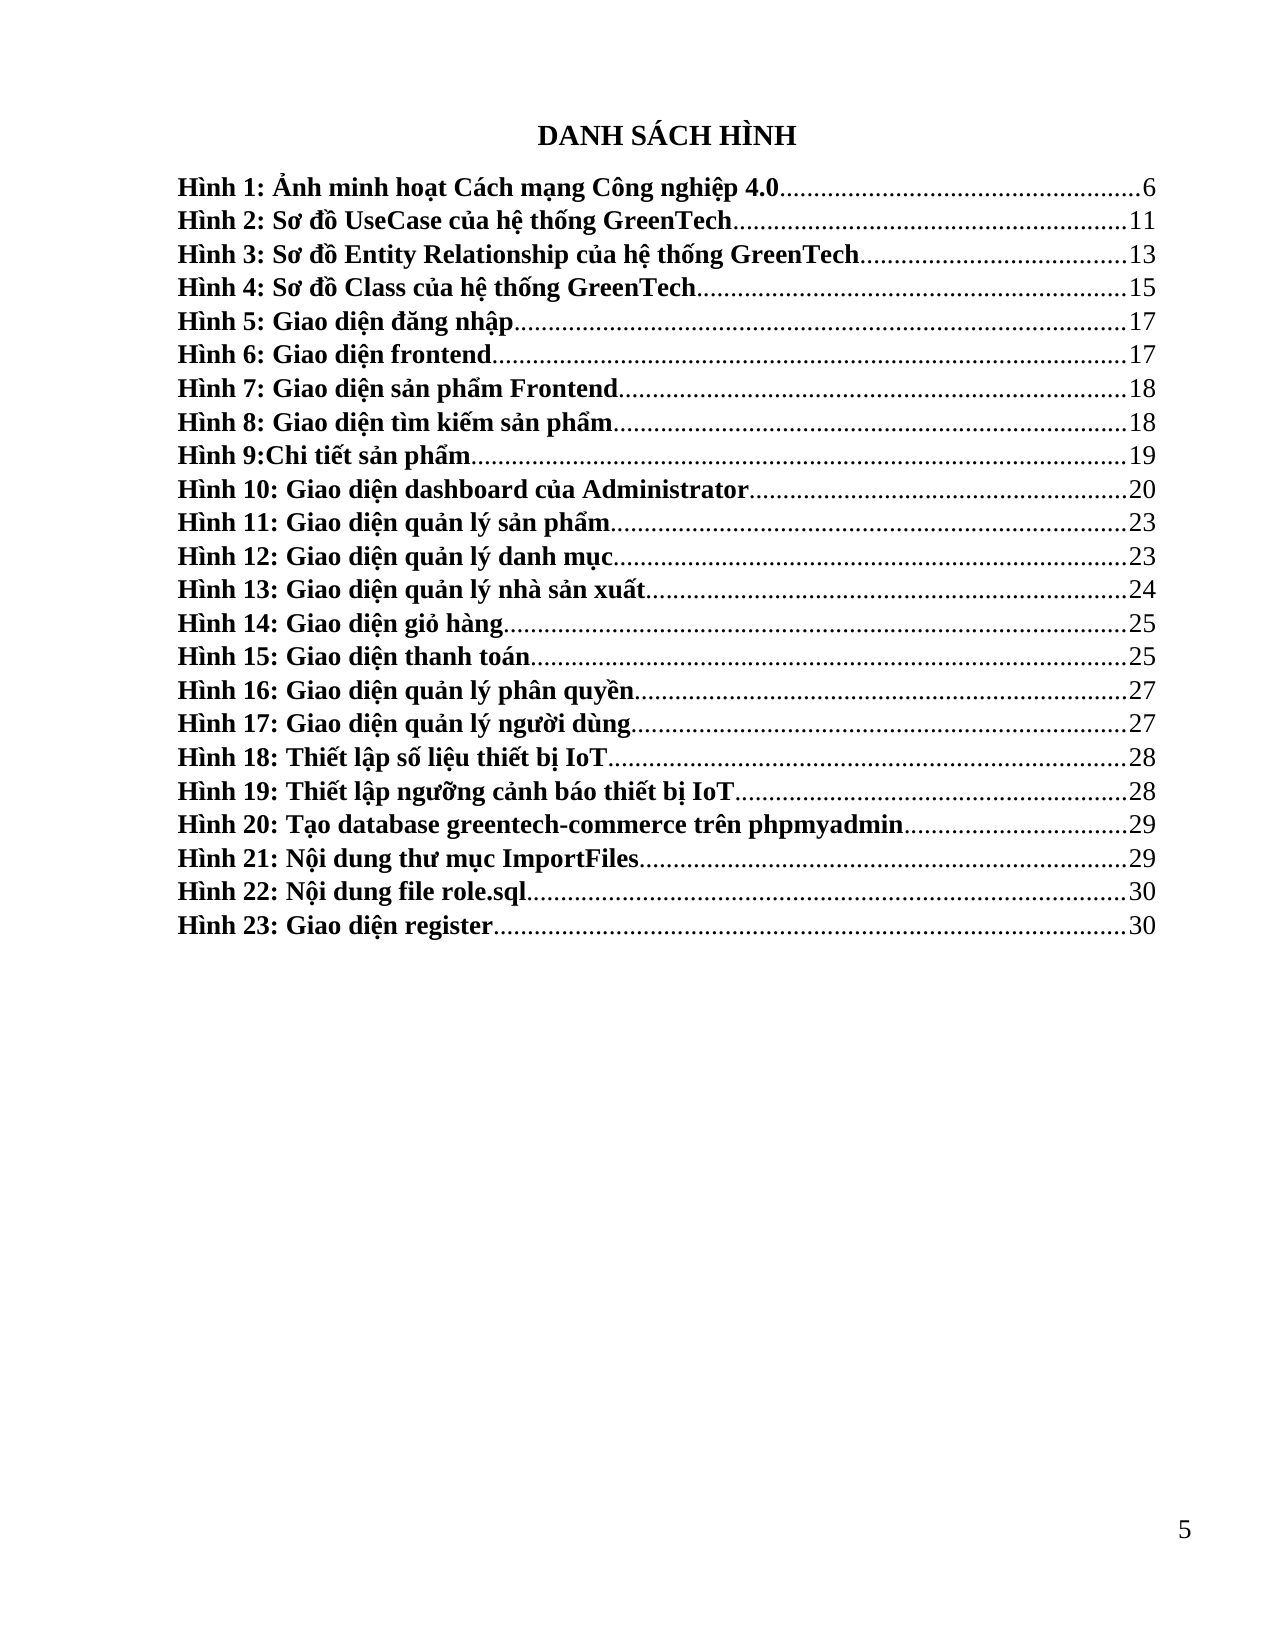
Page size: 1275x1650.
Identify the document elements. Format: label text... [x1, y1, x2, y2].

text Hình 11: Giao diện quản lý sản phẩm 23 [177, 506, 1157, 537]
text Hình 2: Sơ đồ UseCase của hệ thống GreenTech 11 [177, 204, 1157, 236]
text Hình 16: Giao diện quản lý phân quyền 27 [177, 674, 1157, 705]
text Hình 17: Giao diện quản lý người dùng 27 [177, 708, 1157, 739]
text Hình 12: Giao diện quản lý danh mục 23 [177, 540, 1157, 571]
text Hình 20: Tạo database greentech-commerce trên phpmyadmin 29 [177, 808, 1157, 839]
text Hình 9:Chi tiết sản phẩm 19 [177, 439, 1157, 470]
text DANH SÁCH HÌNH [177, 118, 1157, 152]
text Hình 8: Giao diện tìm kiếm sản phẩm 18 [177, 406, 1157, 437]
text Hình 14: Giao diện giỏ hàng 25 [177, 607, 1157, 638]
text Hình 13: Giao diện quản lý nhà sản xuất 24 [177, 573, 1157, 604]
text Hình 18: Thiết lập số liệu thiết bị IoT 28 [177, 741, 1157, 772]
text Hình 15: Giao diện thanh toán 25 [177, 641, 1157, 672]
text Hình 19: Thiết lập ngưỡng cảnh báo thiết bị IoT 28 [177, 775, 1157, 806]
text Hình 21: Nội dung thư mục ImportFiles 29 [177, 842, 1157, 873]
text Hình 10: Giao diện dashboard của Administrator 20 [177, 473, 1157, 504]
text Hình 22: Nội dung file role.sql 30 [177, 875, 1157, 906]
text Hình 4: Sơ đồ Class của hệ thống GreenTech 15 [177, 272, 1157, 303]
text Hình 7: Giao diện sản phẩm Frontend 18 [177, 372, 1157, 403]
text Hình 5: Giao diện đăng nhập 17 [177, 305, 1157, 336]
text Hình 6: Giao diện frontend 17 [177, 339, 1157, 370]
text Hình 3: Sơ đồ Entity Relationship của hệ thống GreenTech 13 [177, 238, 1157, 269]
text Hình 23: Giao diện register 30 [177, 909, 1157, 940]
text Hình 1: Ảnh minh hoạt Cách mạng Công nghiệp 4.0 6 [177, 171, 1157, 202]
